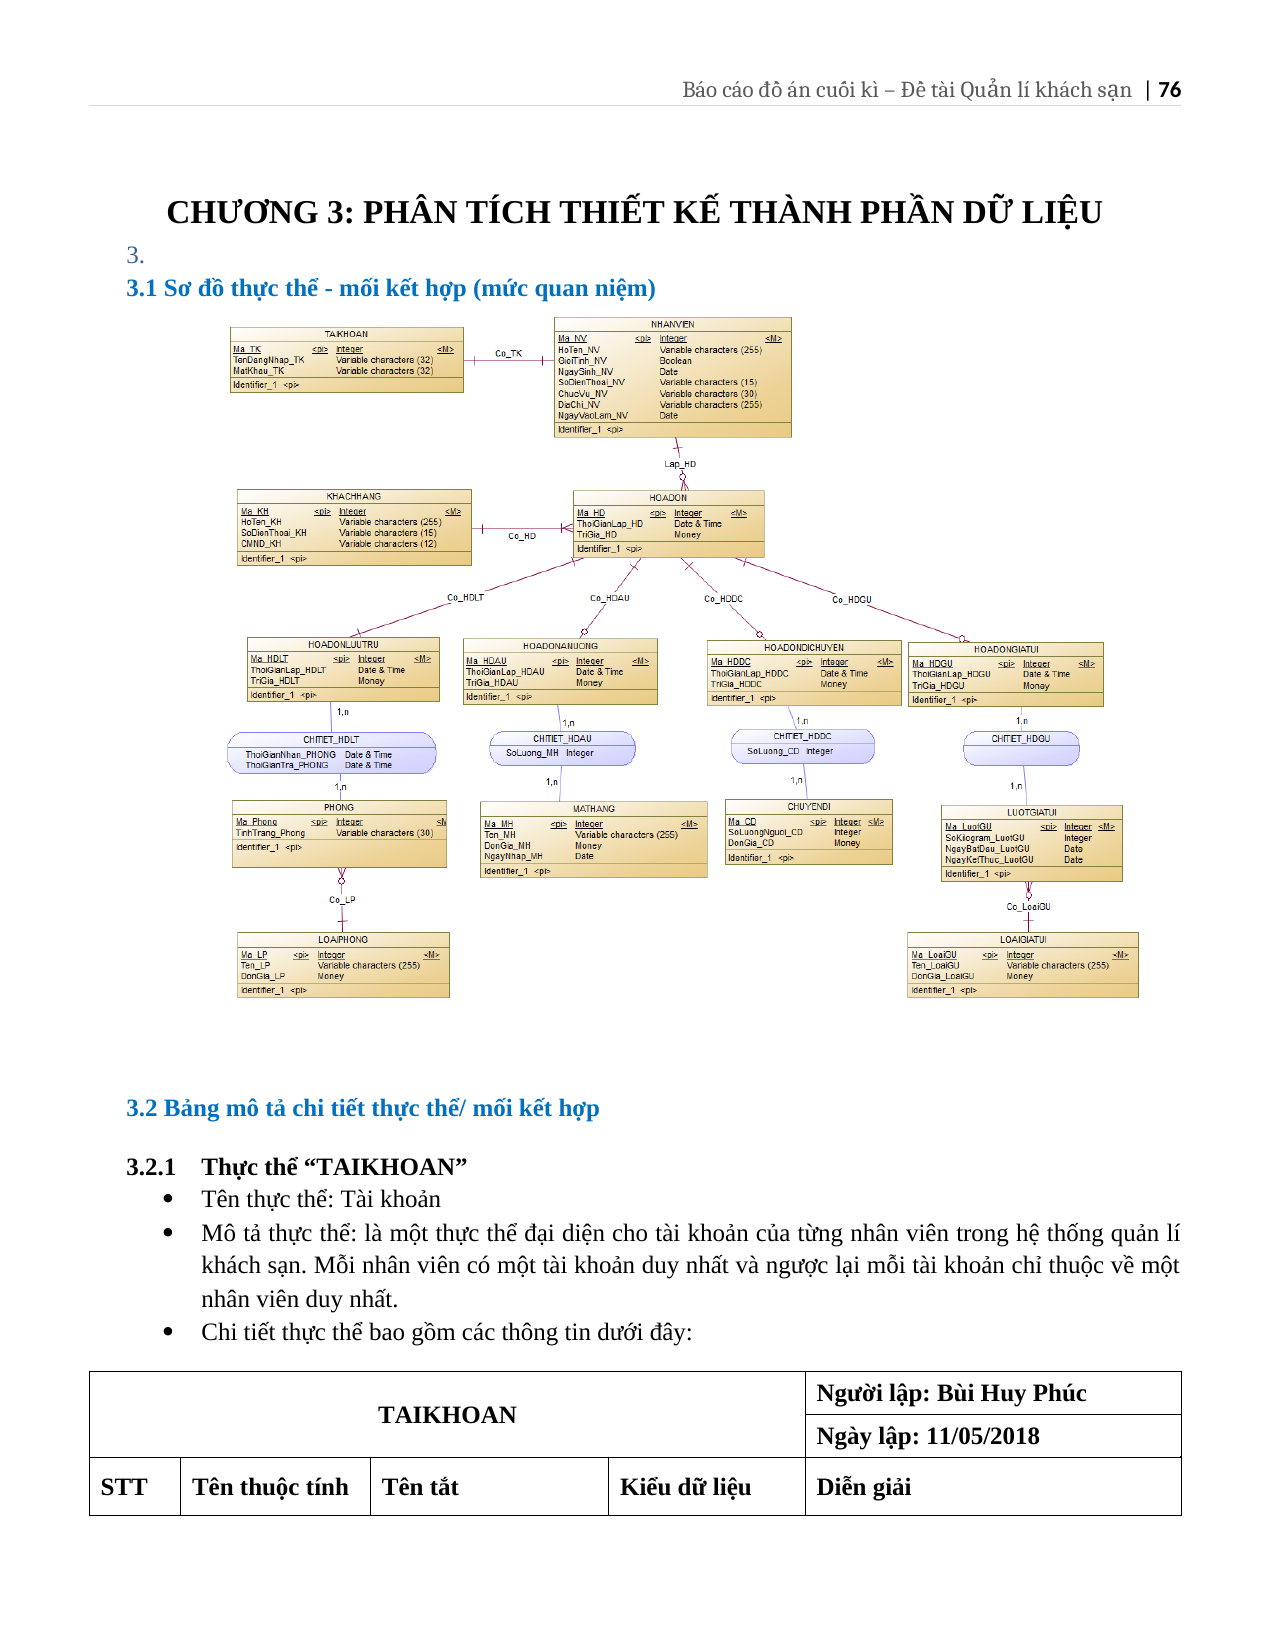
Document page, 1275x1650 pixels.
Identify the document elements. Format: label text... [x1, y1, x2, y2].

list Tên thực thể: Tài khoản [164, 1184, 1181, 1213]
table_cell Tên thuộc tính [181, 1458, 370, 1514]
subtitle Sơ đồ thực thể - mối kết hợp (mức quan niệm) [126, 273, 1181, 302]
table_cell Tên tắt [371, 1458, 608, 1514]
table_header Người lập: Bùi Huy Phúc [806, 1372, 1181, 1414]
list Thực thể “TAIKHOAN” [126, 1152, 1181, 1180]
subtitle Bảng mô tả chi tiết thực thể/ mối kết hợp [126, 1093, 1181, 1122]
table_cell Kiểu dữ liệu [609, 1458, 805, 1514]
list Chi tiết thực thể bao gồm các thông tin dưới đây: [164, 1317, 1181, 1345]
table_header TAIKHOAN [90, 1372, 805, 1457]
subtitle CHƯƠNG 3: PHÂN TÍCH THIẾT KẾ THÀNH PHẦN DỮ LIỆU [89, 192, 1181, 231]
table_cell Ngày lập: 11/05/2018 [806, 1415, 1181, 1457]
table_cell Diễn giải [806, 1458, 1181, 1514]
picture [90, 313, 1183, 1007]
list Mô tả thực thể: là một thực thể đại diện cho tài khoản của từng nhân viên trong hệ thống quản lí khách sạn. Mỗi nhân viên có một tài khoản duy nhất và ngược lại mỗi tài khoản chỉ thuộc về một nhân viên duy nhất. [164, 1218, 1181, 1312]
table_cell STT [90, 1458, 180, 1514]
